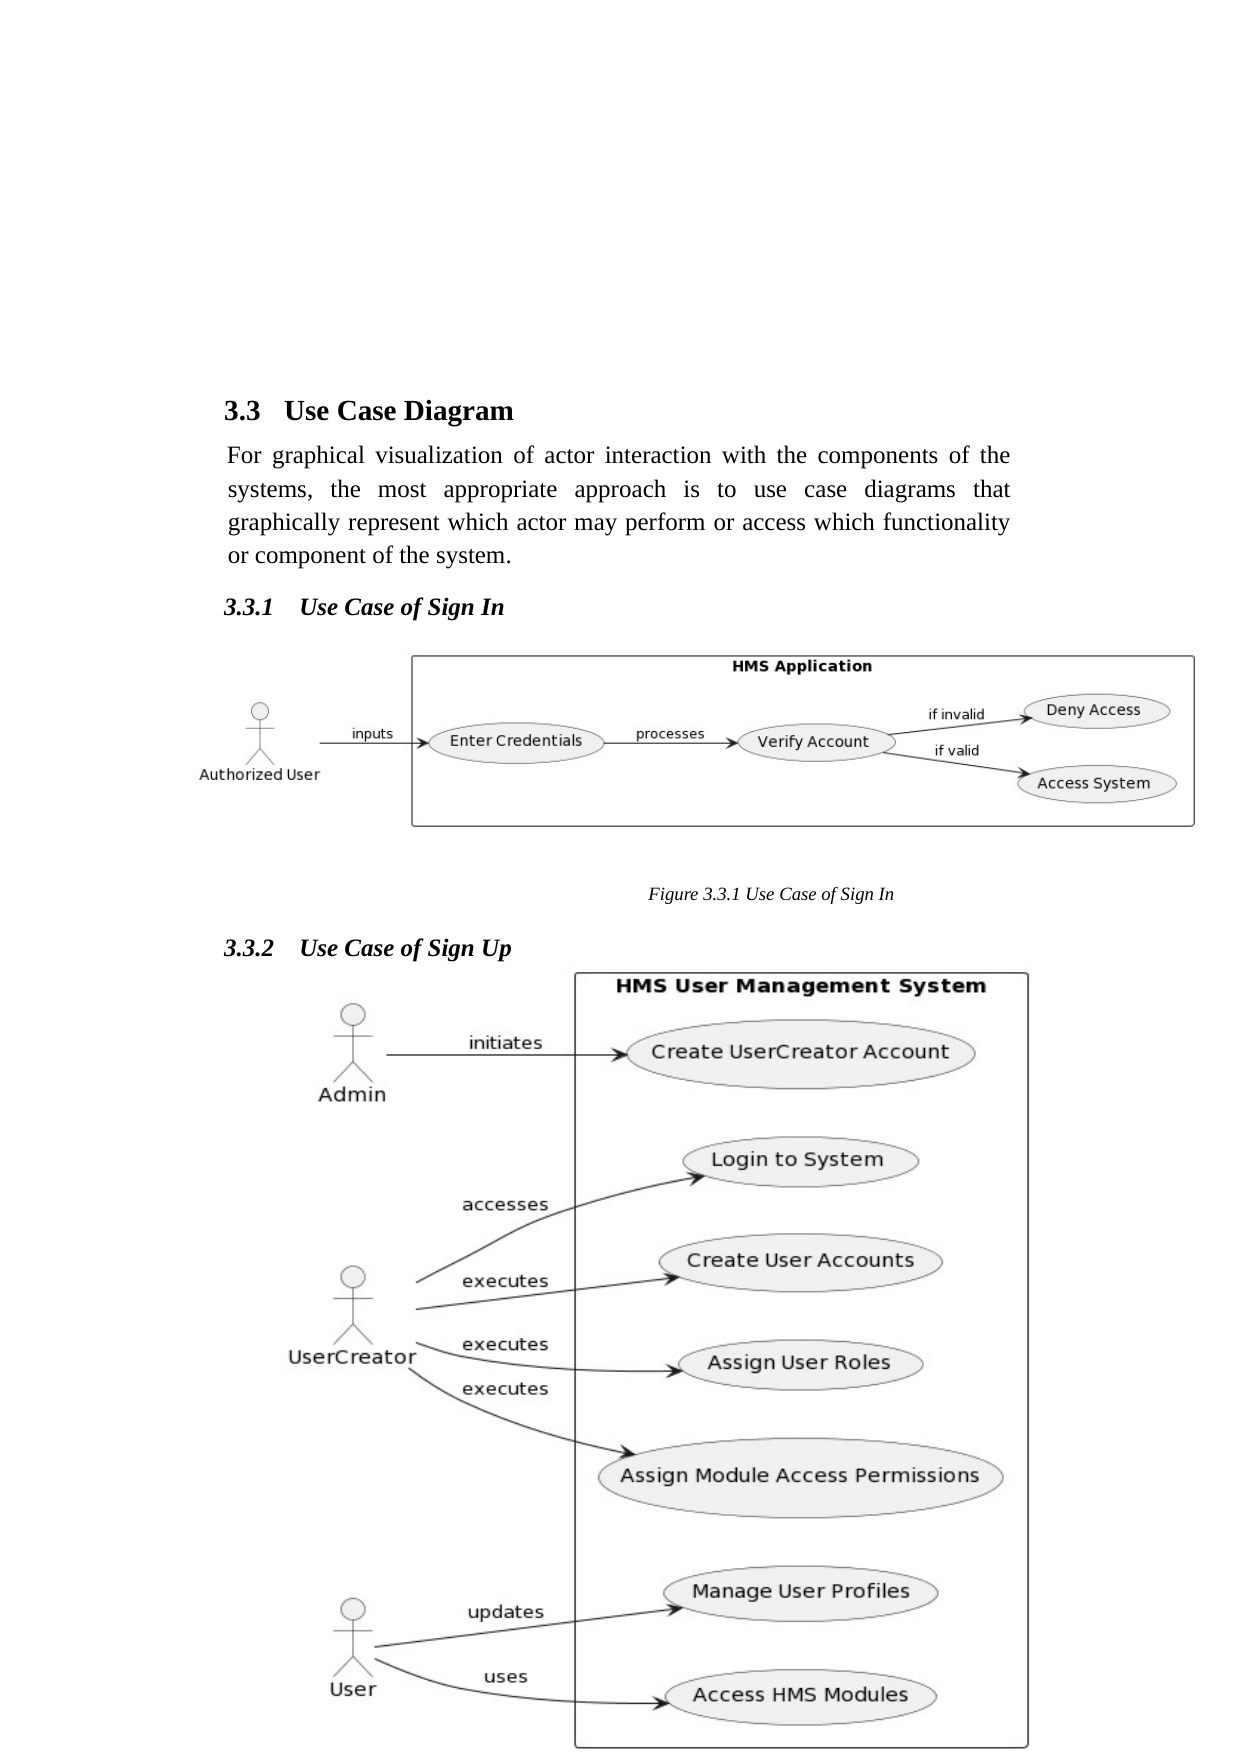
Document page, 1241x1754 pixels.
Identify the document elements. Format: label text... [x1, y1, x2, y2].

subtitle Use Case of Sign In [224, 592, 1090, 620]
text Figure 3.3.1 Use Case of Sign In [257, 883, 1016, 905]
subtitle Use Case of Sign Up [224, 933, 1090, 961]
picture [193, 648, 1199, 831]
picture [280, 963, 1035, 1754]
text For graphical visualization of actor interaction with the components of the systems, the most appropriate approach is to use case diagrams that graphically represent which actor may perform or access which functionality or component of the system. [227, 441, 1012, 568]
subtitle Use Case Diagram [224, 393, 1090, 427]
